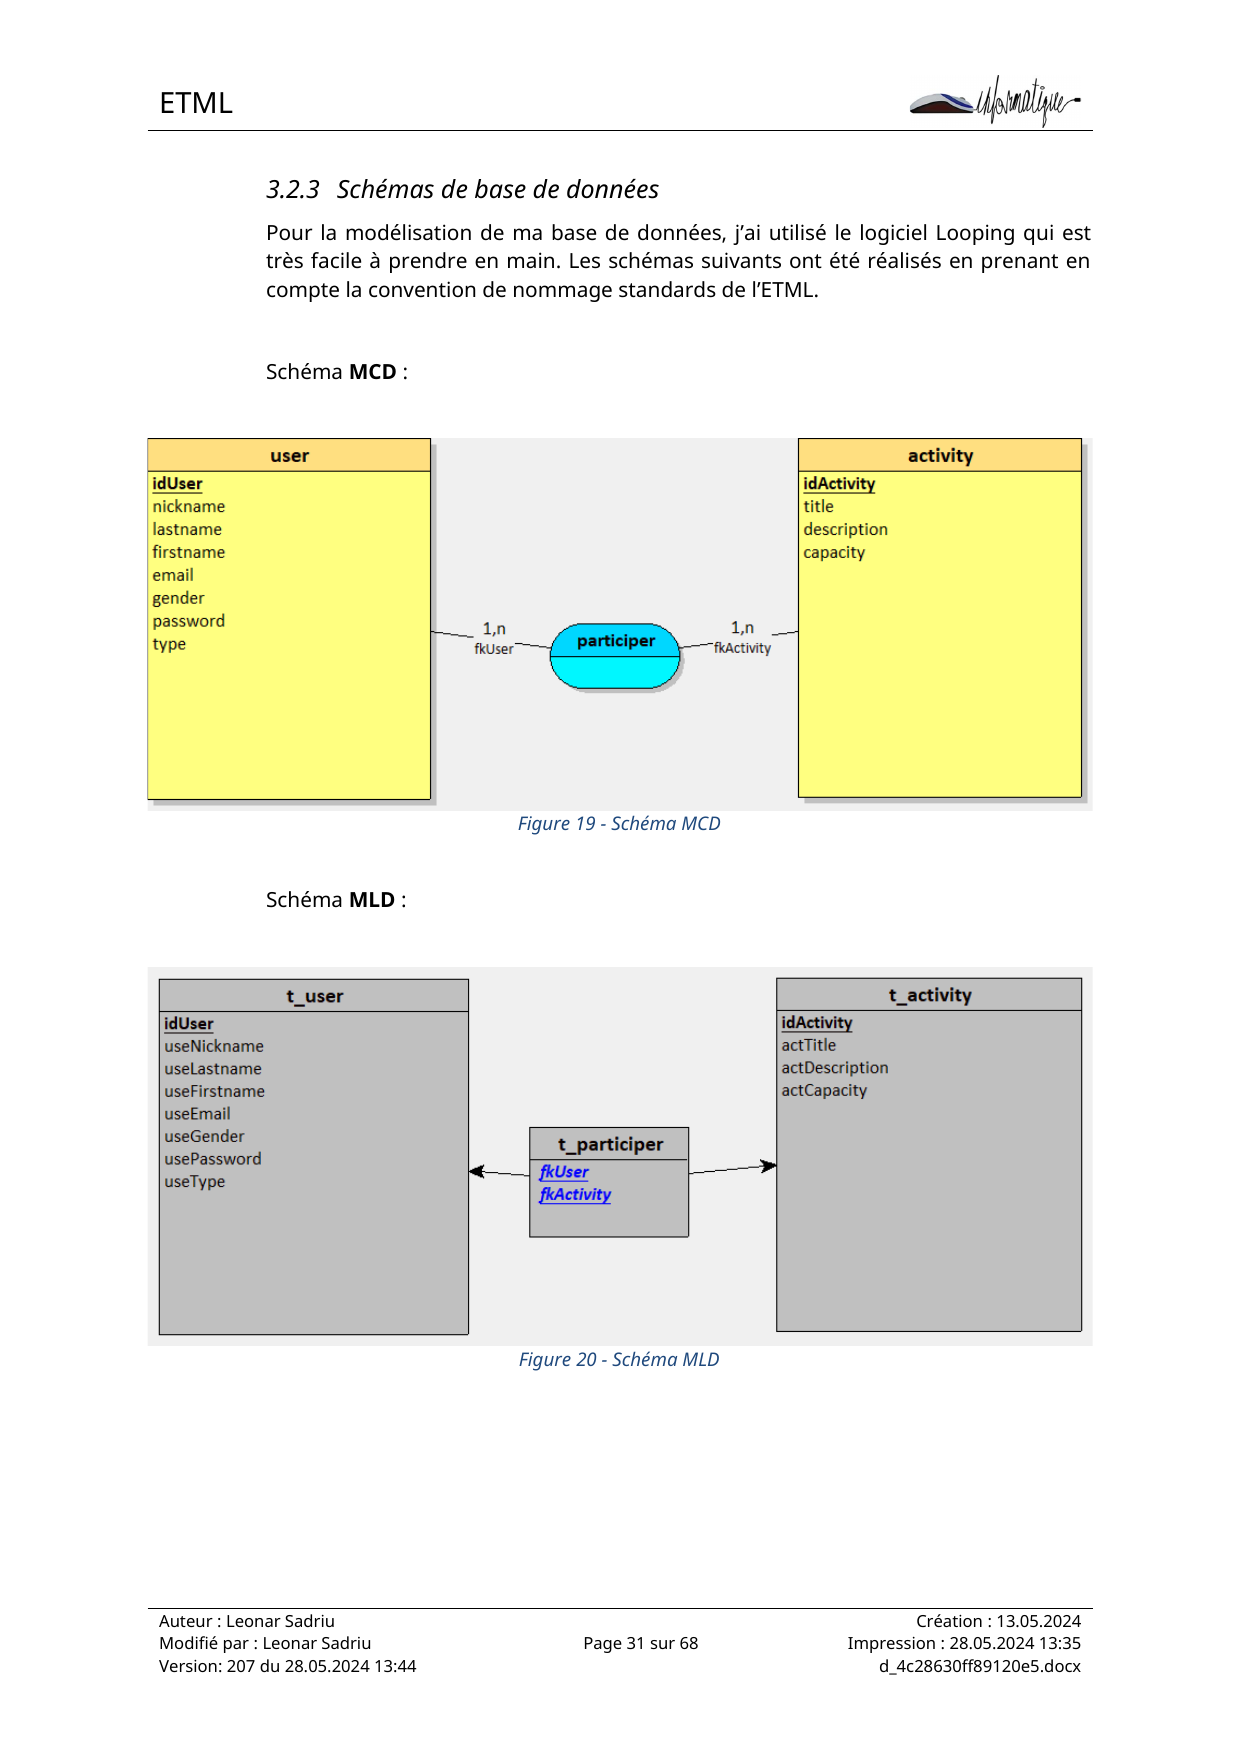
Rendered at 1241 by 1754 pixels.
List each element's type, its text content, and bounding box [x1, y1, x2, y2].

picture [147, 438, 1093, 811]
text Pour la modélisation de ma base de données, j’ai utilisé le logiciel Looping qui est très facile à prendre en main. Les schémas suivants ont été réalisés en prenant en compte la convention de nommage standards de l’ETML. [266, 218, 1092, 303]
text Schéma MCD : [266, 357, 1092, 385]
picture [147, 967, 1093, 1346]
text Schéma MLD : [266, 886, 1092, 914]
picture [909, 75, 1082, 128]
subtitle Schémas de base de données [266, 172, 1092, 206]
